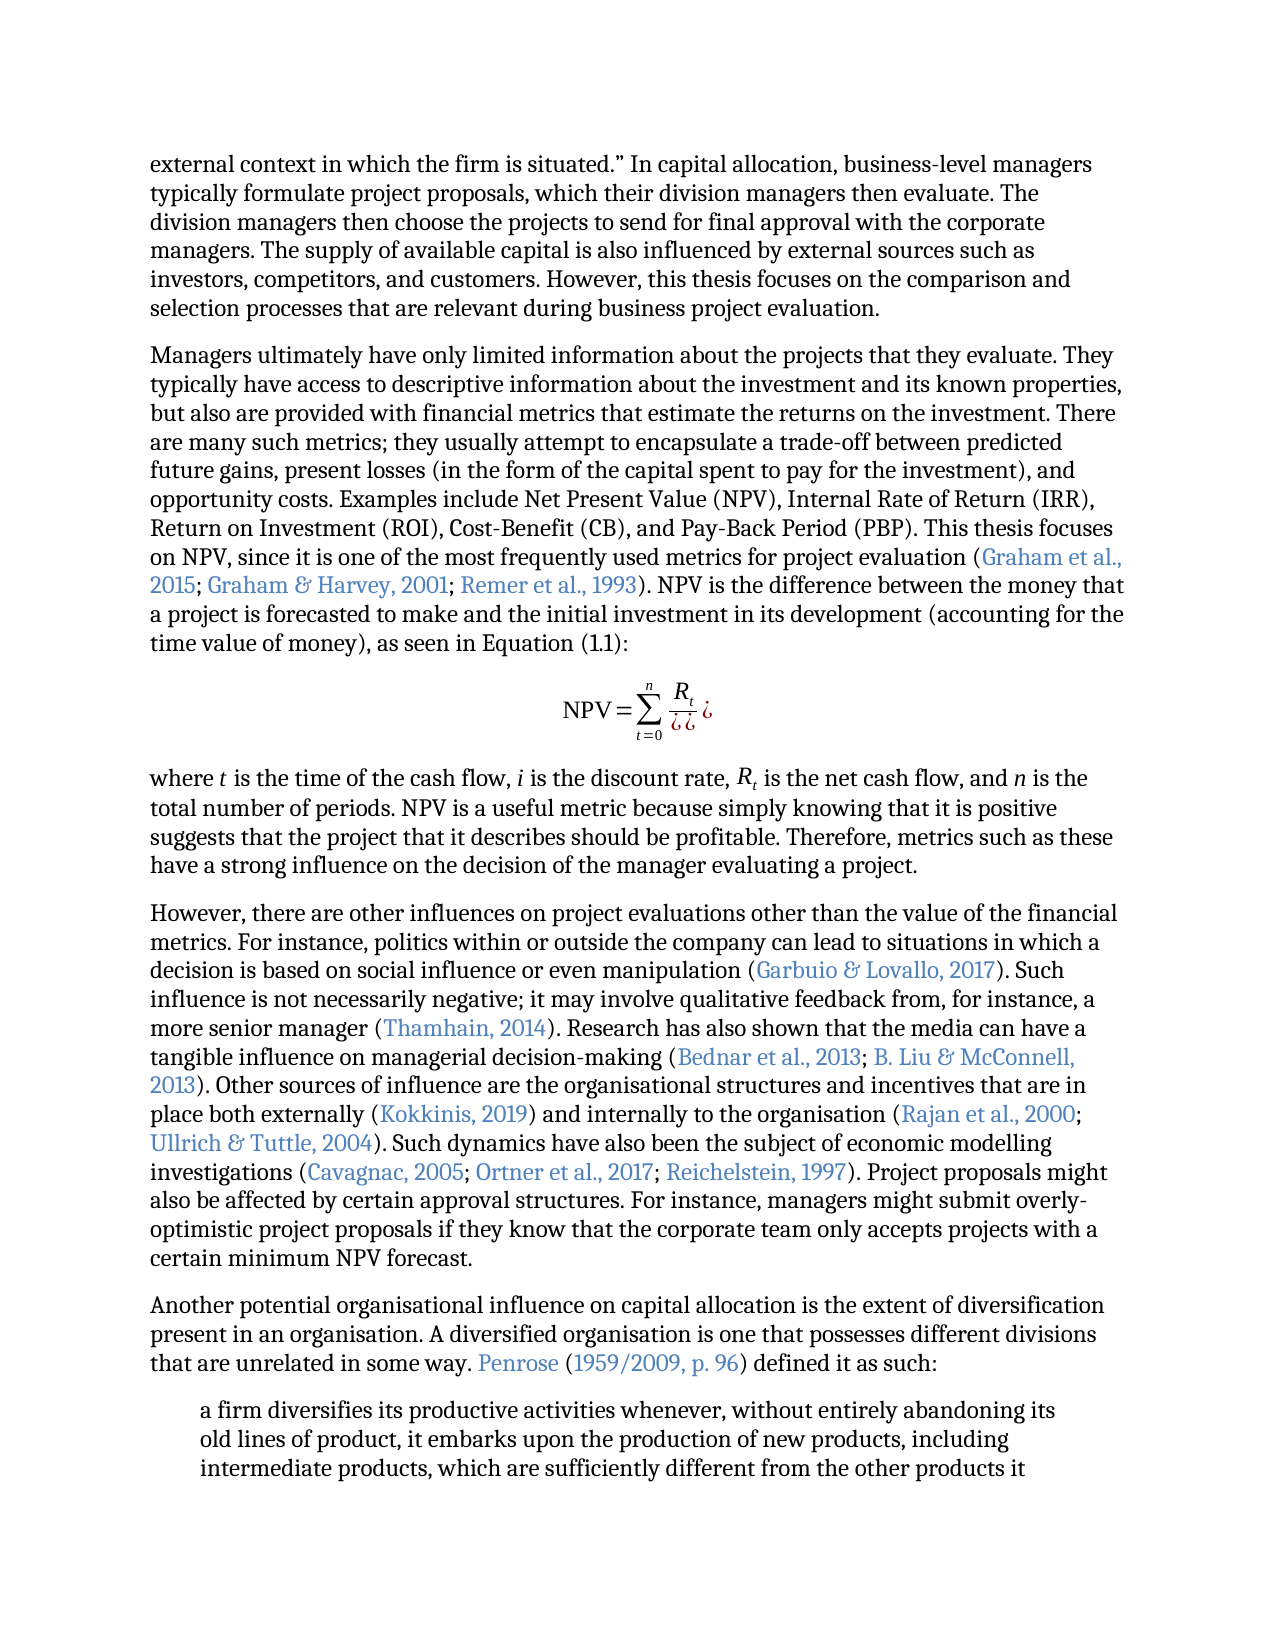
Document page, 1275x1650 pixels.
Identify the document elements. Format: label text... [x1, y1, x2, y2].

text Managers ultimately have only limited information about the projects that they evaluate. They typically have access to descriptive information about the investment and its known properties, but also are provided with financial metrics that estimate the returns on the investment. There are many such metrics; they usually attempt to encapsulate a trade-off between predicted future gains, present losses (in the form of the capital spent to pay for the investment), and opportunity costs. Examples include Net Present Value (NPV), Internal Rate of Return (IRR), Return on Investment (ROI), Cost-Benefit (CB), and Pay-Back Period (PBP). This thesis focuses on NPV, since it is one of the most frequently used metrics for project evaluation (Graham et al., 2015; Graham & Harvey, 2001; Remer et al., 1993). NPV is the difference between the money that a project is forecasted to make and the initial investment in its development (accounting for the time value of money), as seen in Equation (1.1): [150, 341, 1125, 657]
text where is the time of the cash flow, is the discount rate, is the net cash flow, and is the total number of periods. NPV is a useful metric because simply knowing that it is positive suggests that the project that it describes should be profitable. Therefore, metrics such as these have a strong influence on the decision of the manager evaluating a project. [150, 762, 1125, 880]
text Another potential organisational influence on capital allocation is the extent of diversification present in an organisation. A diversified organisation is one that possesses different divisions that are unrelated in some way. Penrose (1959/2009, p. 96) defined it as such: [150, 1291, 1125, 1377]
text However, there are other influences on project evaluations other than the value of the financial metrics. For instance, politics within or outside the company can lead to situations in which a decision is based on social influence or even manipulation (Garbuio & Lovallo, 2017). Such influence is not necessarily negative; it may involve qualitative feedback from, for instance, a more senior manager (Thamhain, 2014). Research has also shown that the media can have a tangible influence on managerial decision-making (Bednar et al., 2013; B. Liu & McConnell, 2013). Other sources of influence are the organisational structures and incentives that are in place both externally (Kokkinis, 2019) and internally to the organisation (Rajan et al., 2000; Ullrich & Tuttle, 2004). Such dynamics have also been the subject of economic modelling investigations (Cavagnac, 2005; Ortner et al., 2017; Reichelstein, 1997). Project proposals might also be affected by certain approval structures. For instance, managers might submit overly-optimistic project proposals if they know that the corporate team only accepts projects with a certain minimum NPV forecast. [150, 899, 1125, 1272]
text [150, 150, 1125, 322]
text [200, 1396, 1075, 1482]
